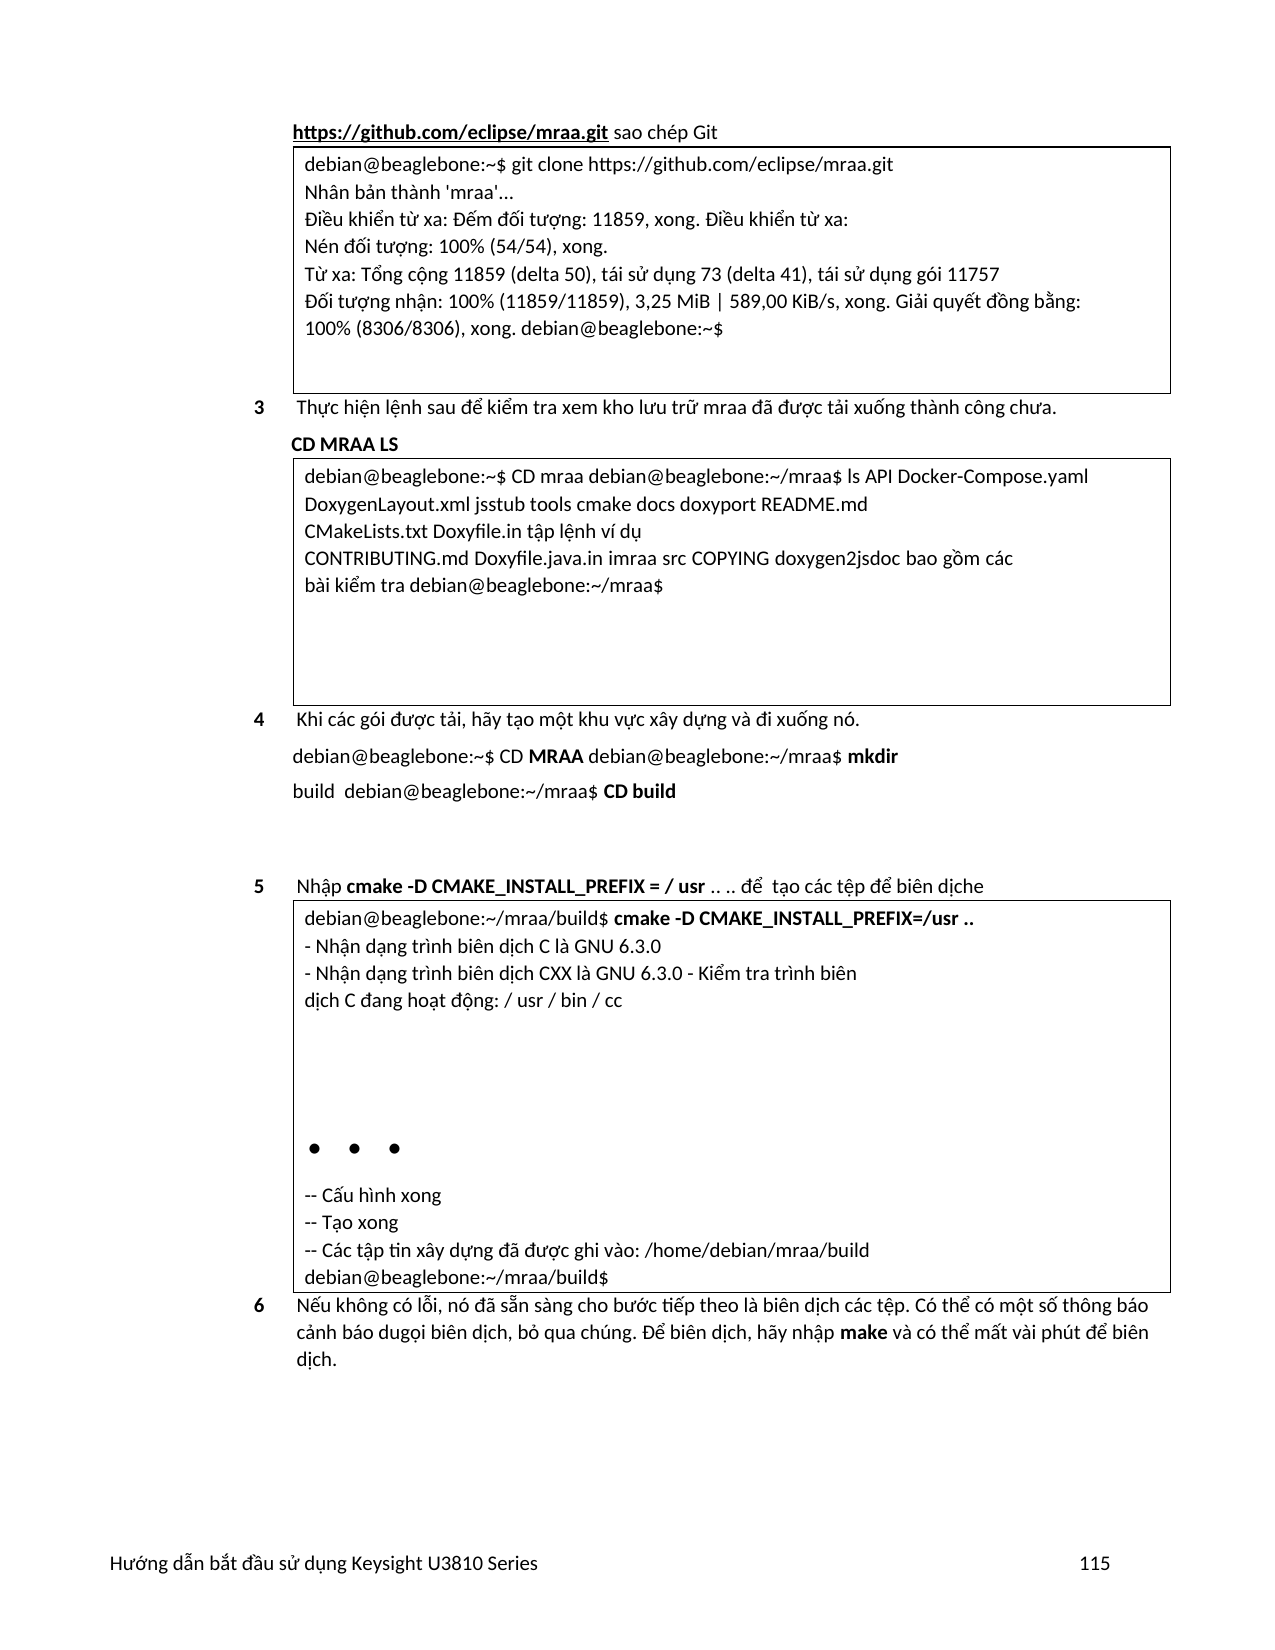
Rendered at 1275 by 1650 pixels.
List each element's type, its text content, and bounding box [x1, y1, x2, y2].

table_header debian@beaglebone:~$ git clone https://github.com/eclipse/mraa.git Nhân bản thành 'mraa'... Điều khiển từ xa: Đếm đối tượng: 11859, xong. Điều khiển từ xa: Nén đối tượng: 100% (54/54), xong. Từ xa: Tổng cộng 11859 (delta 50), tái sử dụng 73 (delta 41), tái sử dụng gói 11757 Đối tượng nhận: 100% (11859/11859), 3,25 MiB | 589,00 KiB/s, xong. Giải quyết đồng bằng: 100% (8306/8306), xong. debian@beaglebone:~$ [294, 148, 1170, 393]
text https://github.com/eclipse/mraa.git sao chép Git [292, 119, 1189, 144]
table_header debian@beaglebone:~$ CD mraa debian@beaglebone:~/mraa$ ls API Docker-Compose.yaml DoxygenLayout.xml jsstub tools cmake docs doxyport README.md CMakeLists.txt Doxyfile.in tập lệnh ví dụ CONTRIBUTING.md Doxyfile.java.in imraa src COPYING doxygen2jsdoc bao gồm các bài kiểm tra debian@beaglebone:~/mraa$ [294, 459, 1170, 705]
list Khi các gói được tải, hãy tạo một khu vực xây dựng và đi xuống nó. [253, 706, 1188, 732]
list Thực hiện lệnh sau để kiểm tra xem kho lưu trữ mraa đã được tải xuống thành công chưa. [253, 394, 1188, 420]
list Nhập cmake -D CMAKE_INSTALL_PREFIX = / usr .. .. để tạo các tệp để biên dịche [253, 873, 1188, 898]
list Nếu không có lỗi, nó đã sẵn sàng cho bước tiếp theo là biên dịch các tệp. Có thể có một số thông báo cảnh báo dugọi biên dịch, bỏ qua chúng. Để biên dịch, hãy nhập make và có thể mất vài phút để biên dịch. [253, 1293, 1188, 1371]
text debian@beaglebone:~$ CD MRAA debian@beaglebone:~/mraa$ mkdir build debian@beaglebone:~/mraa$ CD build [292, 743, 911, 803]
text CD MRAA LS [291, 431, 407, 457]
table_header debian@beaglebone:~/mraa/build$ cmake -D CMAKE_INSTALL_PREFIX=/usr .. - Nhận dạng trình biên dịch C là GNU 6.3.0 - Nhận dạng trình biên dịch CXX là GNU 6.3.0 - Kiểm tra trình biên dịch C đang hoạt động: / usr / bin / cc . . . -- Cấu hình xong -- Tạo xong -- Các tập tin xây dựng đã được ghi vào: /home/debian/mraa/build debian@beaglebone:~/mraa/build$ [294, 901, 1170, 1292]
